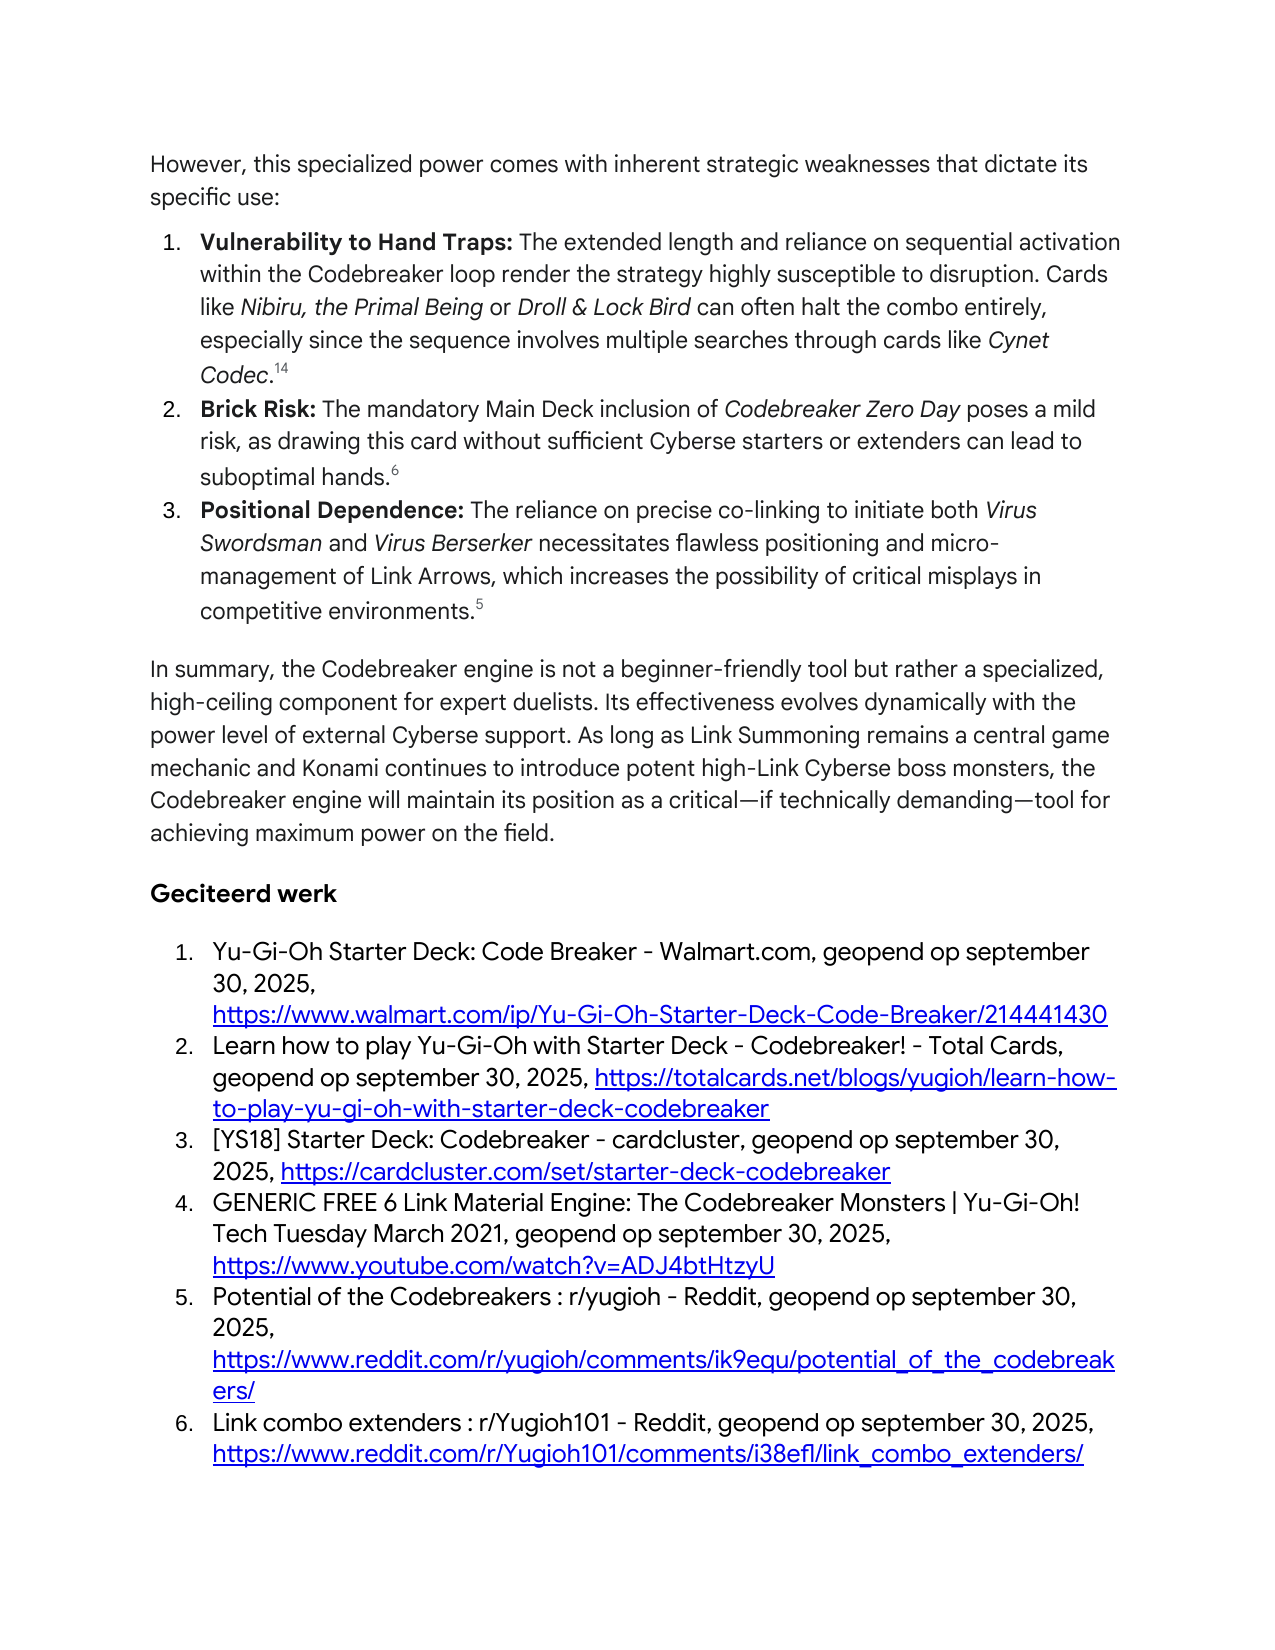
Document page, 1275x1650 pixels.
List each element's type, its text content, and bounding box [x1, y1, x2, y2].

text However, this specialized power comes with inherent strategic weaknesses that dictate its specific use: [150, 150, 1125, 211]
list Yu-Gi-Oh Starter Deck: Code Breaker - Walmart.com, geopend op september 30, 2025, https://www.walmart.com/ip/Yu-Gi-Oh-Starter-Deck-Code-Breaker/214441430 [175, 936, 1125, 1031]
list [YS18] Starter Deck: Codebreaker - cardcluster, geopend op september 30, 2025, https://cardcluster.com/set/starter-deck-codebreaker [175, 1124, 1125, 1187]
list Positional Dependence: The reliance on precise co-linking to initiate both Virus Swordsman and Virus Berserker necessitates flawless positioning and micro-management of Link Arrows, which increases the possibility of critical misplays in competitive environments.5 [162, 496, 1125, 626]
list GENERIC FREE 6 Link Material Engine: The Codebreaker Monsters | Yu-Gi-Oh! Tech Tuesday March 2021, geopend op september 30, 2025, https://www.youtube.com/watch?v=ADJ4btHtzyU [175, 1187, 1125, 1281]
text In summary, the Codebreaker engine is not a beginner-friendly tool but rather a specialized, high-ceiling component for expert duelists. Its effectiveness evolves dynamically with the power level of external Cyberse support. As long as Link Summoning remains a central game mechanic and Konami continues to introduce potent high-Link Cyberse boss monsters, the Codebreaker engine will maintain its position as a critical—if technically demanding—tool for achieving maximum power on the field. [150, 656, 1125, 848]
list Vulnerability to Hand Traps: The extended length and reliance on sequential activation within the Codebreaker loop render the strategy highly susceptible to disruption. Cards like Nibiru, the Primal Being or Droll & Lock Bird can often halt the combo entirely, especially since the sequence involves multiple searches through cards like Cynet Codec.14 [162, 228, 1125, 391]
list Link combo extenders : r/Yugioh101 - Reddit, geopend op september 30, 2025, https://www.reddit.com/r/Yugioh101/comments/i38efl/link_combo_extenders/ [175, 1407, 1125, 1469]
list Brick Risk: The mandatory Main Deck inclusion of Codebreaker Zero Day poses a mild risk, as drawing this card without sufficient Cyberse starters or extenders can lead to suboptimal hands.6 [162, 395, 1125, 492]
list Learn how to play Yu-Gi-Oh with Starter Deck - Codebreaker! - Total Cards, geopend op september 30, 2025, https://totalcards.net/blogs/yugioh/learn-how-to-play-yu-gi-oh-with-starter-deck-codebreaker [175, 1031, 1125, 1124]
subtitle Geciteerd werk [150, 878, 1125, 910]
list Potential of the Codebreakers : r/yugioh - Reddit, geopend op september 30, 2025, https://www.reddit.com/r/yugioh/comments/ik9equ/potential_of_the_codebreakers/ [175, 1281, 1125, 1407]
